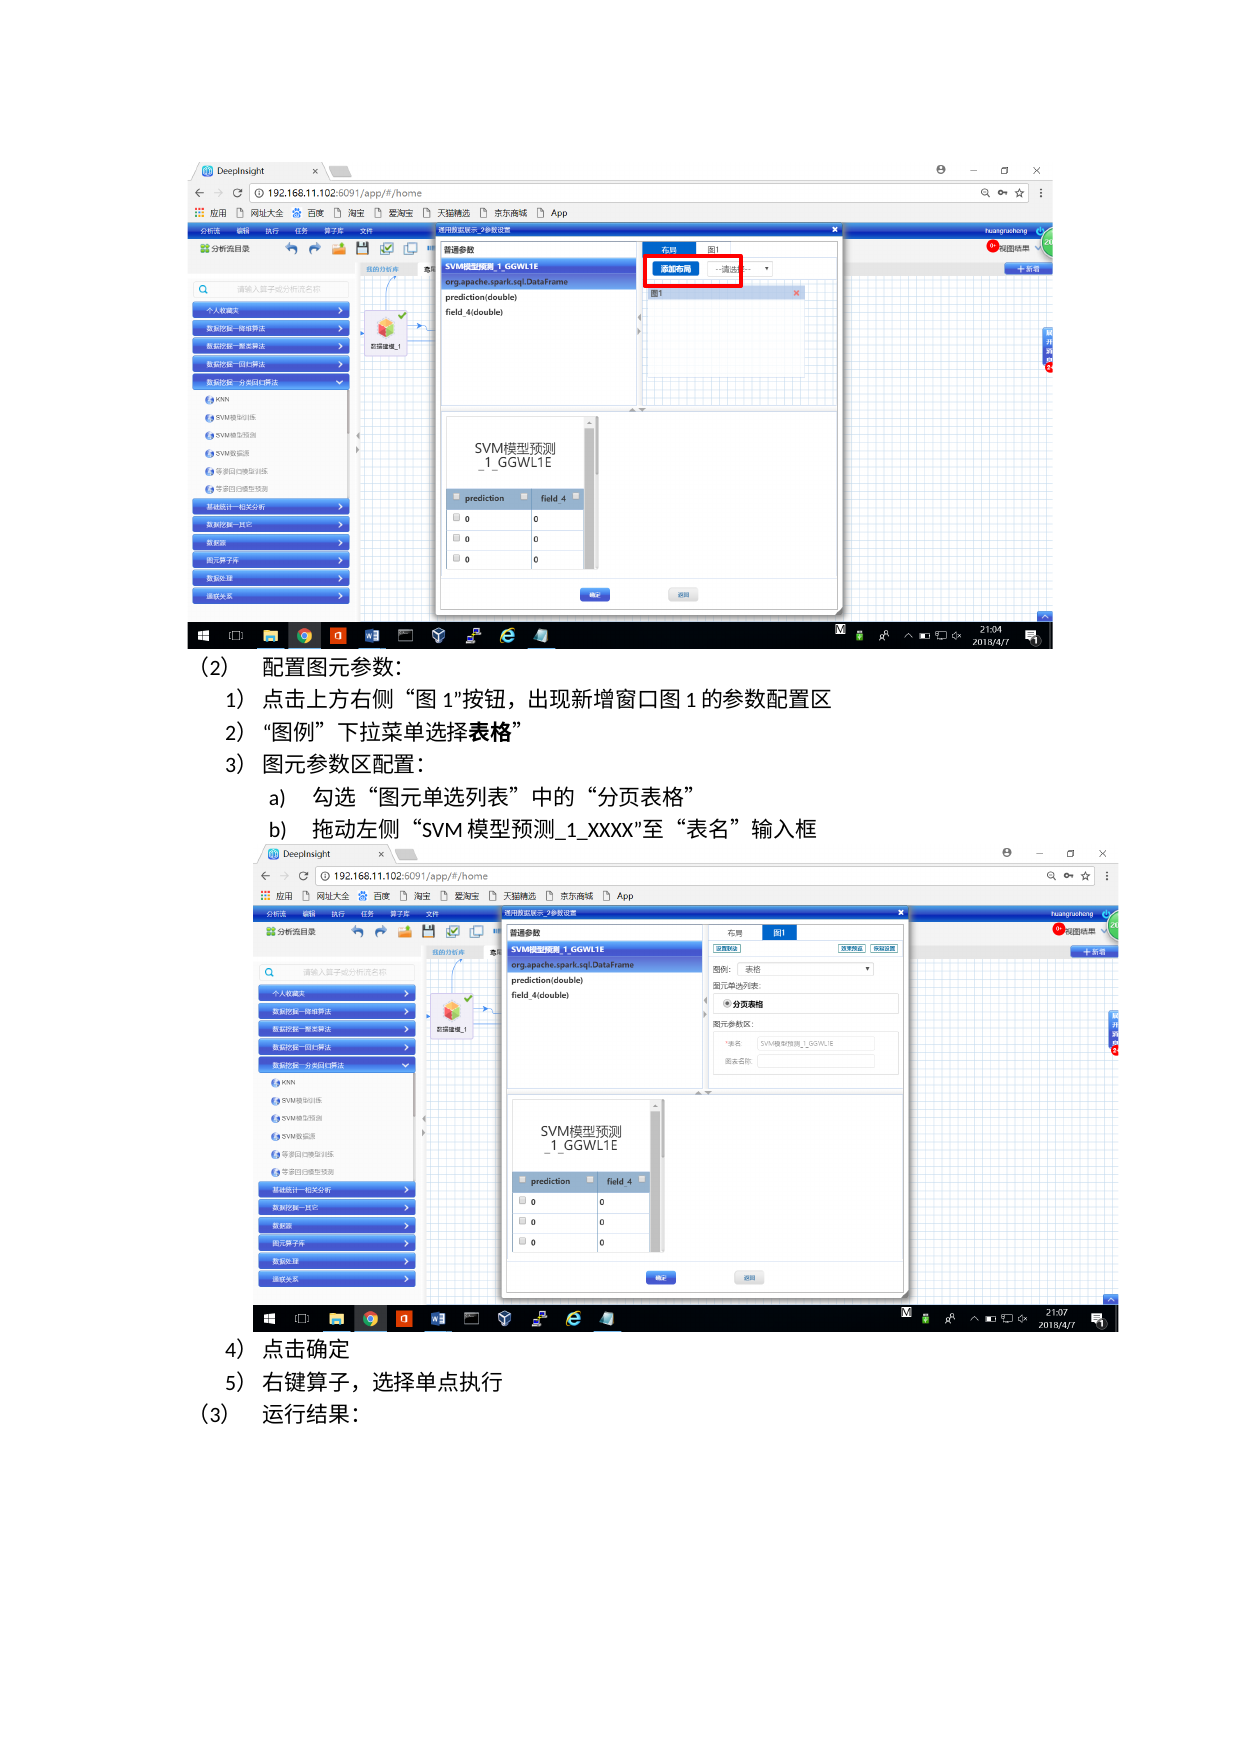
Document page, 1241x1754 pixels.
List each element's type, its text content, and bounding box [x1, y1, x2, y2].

list 勾选“图元单选列表”中的“分页表格” [269, 779, 1053, 812]
list “图例”下拉菜单选择表格” [225, 714, 1053, 747]
list 点击上方右侧“图1”按钮，出现新增窗口图1的参数配置区 [225, 682, 1053, 714]
list 运行结果： [187, 1397, 1053, 1429]
list 拖动左侧“SVM模型预测_1_XXXX”至“表名”输入框 [269, 812, 1053, 844]
picture [253, 844, 1119, 1332]
list 配置图元参数： [187, 649, 1053, 682]
list 右键算子，选择单点执行 [225, 1364, 1053, 1397]
picture [187, 162, 1053, 649]
list 点击确定 [225, 1332, 1053, 1364]
list 图元参数区配置： [225, 747, 1053, 779]
